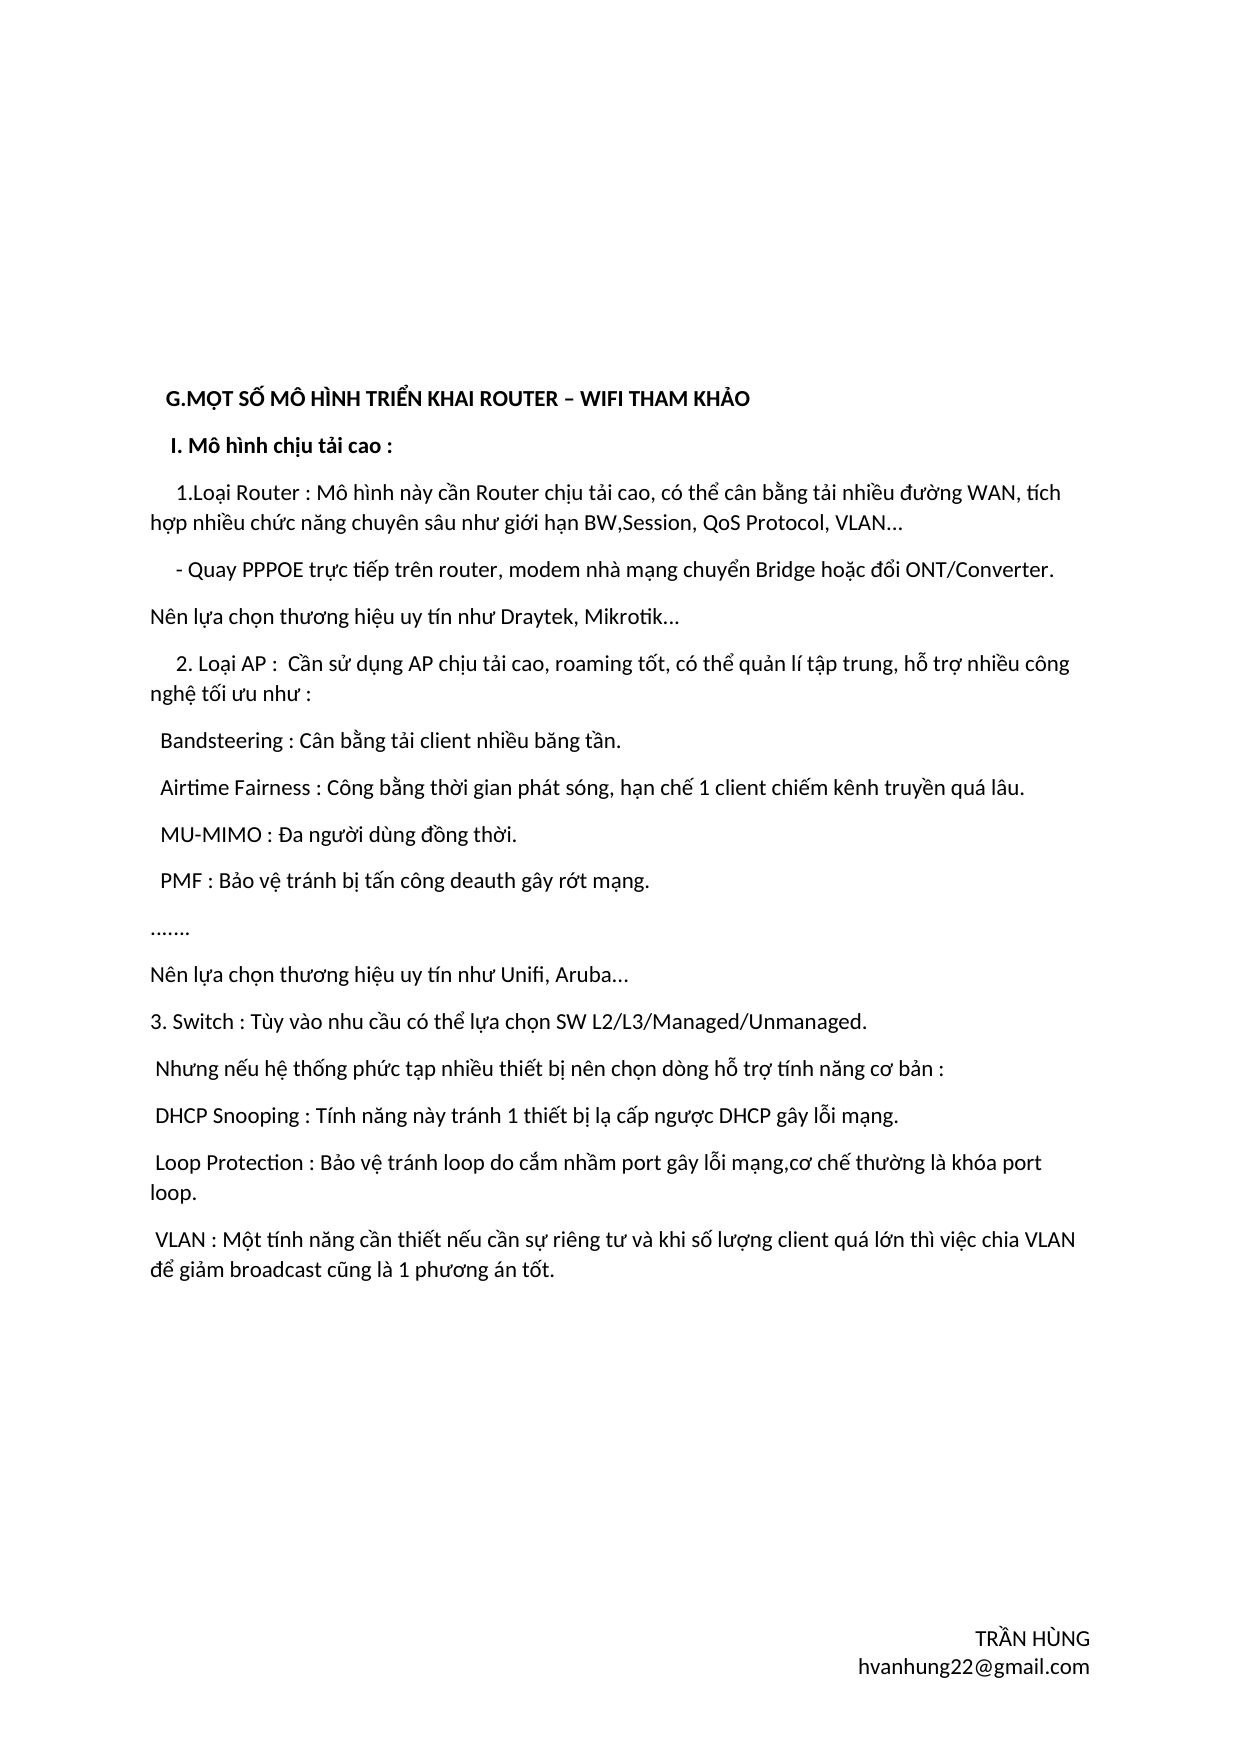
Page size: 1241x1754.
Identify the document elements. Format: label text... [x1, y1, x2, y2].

text Bandsteering : Cân bằng tải client nhiều băng tần. [150, 726, 1090, 754]
text 2. Loại AP : Cần sử dụng AP chịu tải cao, roaming tốt, có thể quản lí tập trung, hỗ trợ nhiều công nghệ tối ưu như : [150, 649, 1090, 707]
text PMF : Bảo vệ tránh bị tấn công deauth gây rớt mạng. [150, 867, 1090, 895]
text Nên lựa chọn thương hiệu uy tín như Draytek, Mikrotik... [150, 602, 1090, 630]
text 3. Switch : Tùy vào nhu cầu có thể lựa chọn SW L2/L3/Managed/Unmanaged. [150, 1007, 1090, 1035]
text ....... [150, 913, 1090, 942]
text Nhưng nếu hệ thống phức tạp nhiều thiết bị nên chọn dòng hỗ trợ tính năng cơ bản : [150, 1054, 1090, 1082]
text 1.Loại Router : Mô hình này cần Router chịu tải cao, có thể cân bằng tải nhiều đường WAN, tích hợp nhiều chức năng chuyên sâu như giới hạn BW,Session, QoS Protocol, VLAN... [150, 478, 1090, 536]
text Loop Protection : Bảo vệ tránh loop do cắm nhầm port gây lỗi mạng,cơ chế thường là khóa port loop. [150, 1148, 1090, 1206]
text VLAN : Một tính năng cần thiết nếu cần sự riêng tư và khi số lượng client quá lớn thì việc chia VLAN để giảm broadcast cũng là 1 phương án tốt. [150, 1225, 1090, 1283]
text Airtime Fairness : Công bằng thời gian phát sóng, hạn chế 1 client chiếm kênh truyền quá lâu. [150, 773, 1090, 801]
text Nên lựa chọn thương hiệu uy tín như Unifi, Aruba... [150, 960, 1090, 988]
text DHCP Snooping : Tính năng này tránh 1 thiết bị lạ cấp ngược DHCP gây lỗi mạng. [150, 1101, 1090, 1129]
text - Quay PPPOE trực tiếp trên router, modem nhà mạng chuyển Bridge hoặc đổi ONT/Converter. [150, 555, 1090, 583]
text MU-MIMO : Đa người dùng đồng thời. [150, 820, 1090, 848]
text G.MỘT SỐ MÔ HÌNH TRIỂN KHAI ROUTER – WIFI THAM KHẢO [150, 384, 1090, 412]
text I. Mô hình chịu tải cao : [150, 431, 1090, 459]
